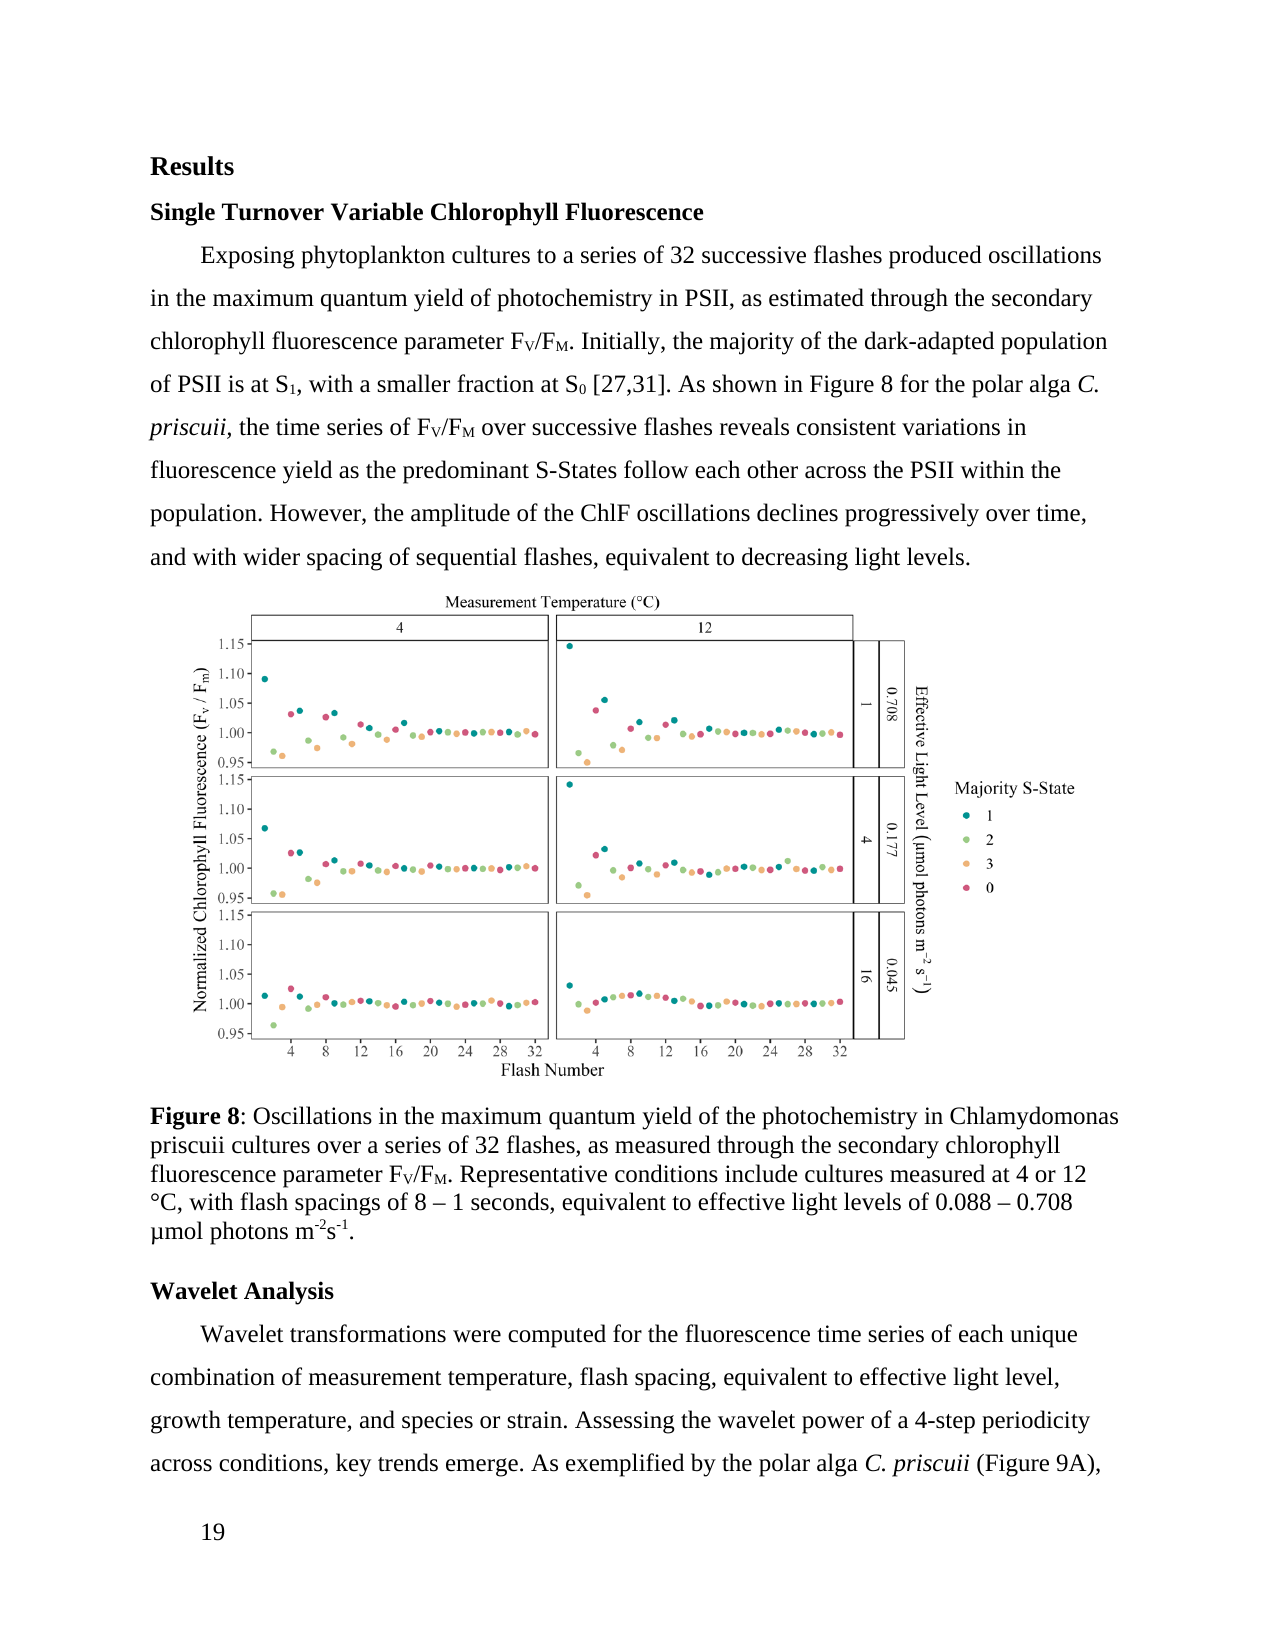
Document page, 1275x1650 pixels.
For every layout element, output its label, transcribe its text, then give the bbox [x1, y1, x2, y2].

subtitle Results [150, 150, 1125, 181]
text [150, 1319, 1125, 1477]
picture [185, 584, 1090, 1087]
subtitle Wavelet Analysis [150, 1276, 1125, 1305]
subtitle Single Turnover Variable Chlorophyll Fluorescence [150, 197, 1125, 225]
text Exposing phytoplankton cultures to a series of 32 successive flashes produced oscillations in the maximum quantum yield of photochemistry in PSII, as estimated through the secondary chlorophyll fluorescence parameter FV/FM. Initially, the majority of the dark-adapted population of PSII is at S1, with a smaller fraction at S0 [27,31]. As shown in Figure 8 for the polar alga C. priscuii, the time series of FV/FM over successive flashes reveals consistent variations in fluorescence yield as the predominant S-States follow each other across the PSII within the population. However, the amplitude of the ChlF oscillations declines progressively over time, and with wider spacing of sequential flashes, equivalent to decreasing light levels. [150, 240, 1125, 570]
